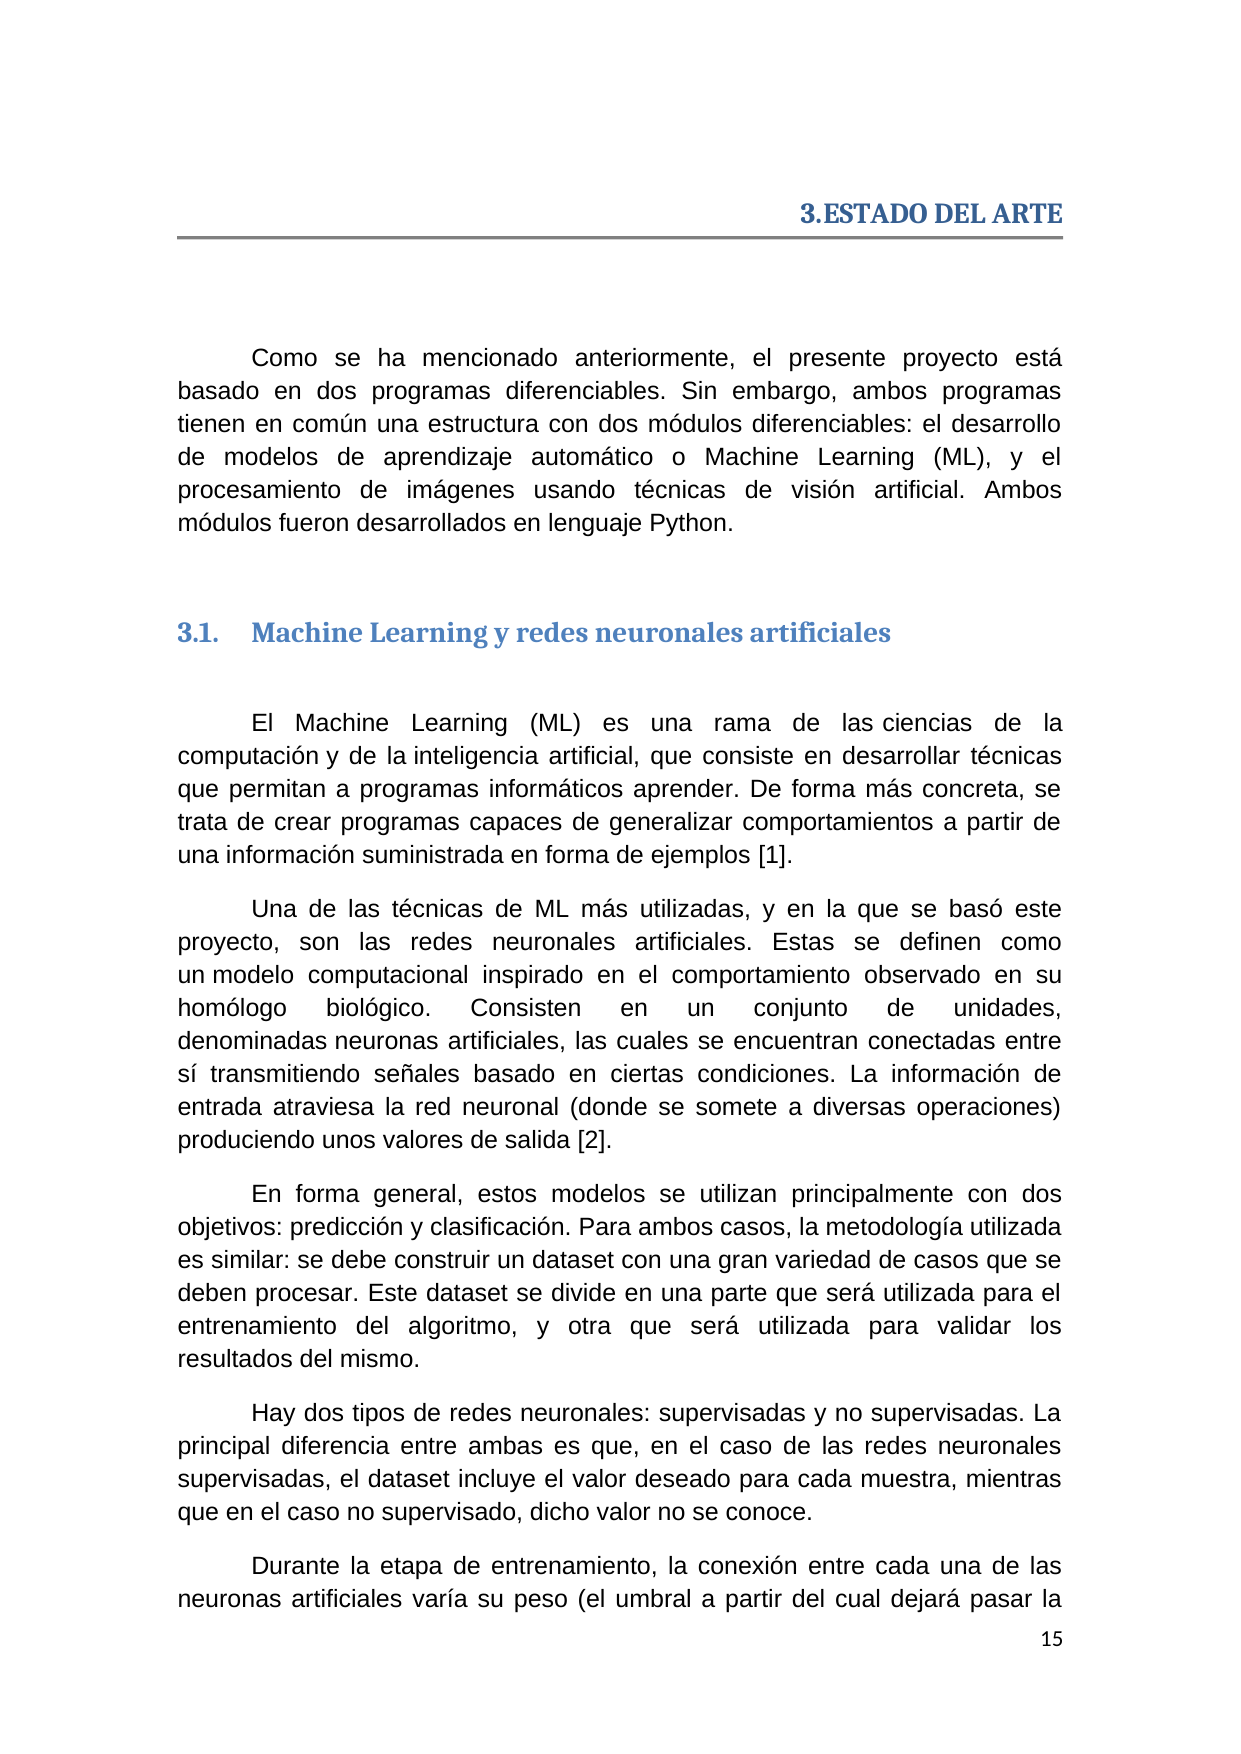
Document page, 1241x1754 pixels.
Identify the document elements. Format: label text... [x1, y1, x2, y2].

text Hay dos tipos de redes neuronales: supervisadas y no supervisadas. La principal diferencia entre ambas es que, en el caso de las redes neuronales supervisadas, el dataset incluye el valor deseado para cada muestra, mientras que en el caso no supervisado, dicho valor no se conoce. [177, 1398, 1063, 1526]
text Una de las técnicas de ML más utilizadas, y en la que se basó este proyecto, son las redes neuronales artificiales. Estas se definen como un modelo computacional inspirado en el comportamiento observado en su homólogo biológico. Consisten en un conjunto de unidades, denominadas neuronas artificiales, las cuales se encuentran conectadas entre sí transmitiendo señales basado en ciertas condiciones. La información de entrada atraviesa la red neuronal (donde se somete a diversas operaciones) produciendo unos valores de salida. [177, 894, 1063, 1154]
text Como se ha mencionado anteriormente, el presente proyecto está basado en dos programas diferenciables. Sin embargo, ambos programas tienen en común una estructura con dos módulos diferenciables: el desarrollo de modelos de aprendizaje automático o Machine Learning (ML), y el procesamiento de imágenes usando técnicas de visión artificial. Ambos módulos fueron desarrollados en lenguaje Python. [177, 343, 1063, 537]
subtitle Machine Learning y redes neuronales artificiales [177, 616, 1063, 649]
text El Machine Learning (ML) es una rama de las ciencias de la computación y de la inteligencia artificial, que consiste en desarrollar técnicas que permitan a programas informáticos aprender. De forma más concreta, se trata de crear programas capaces de generalizar comportamientos a partir de una información suministrada en forma de ejemplos. [177, 708, 1063, 869]
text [177, 1551, 1063, 1613]
text En forma general, estos modelos se utilizan principalmente con dos objetivos: predicción y clasificación. Para ambos casos, la metodología utilizada es similar: se debe construir un dataset con una gran variedad de casos que se deben procesar. Este dataset se divide en una parte que será utilizada para el entrenamiento del algoritmo, y otra que será utilizada para validar los resultados del mismo. [177, 1179, 1063, 1373]
subtitle ESTADO DEL ARTE [716, 198, 1063, 231]
